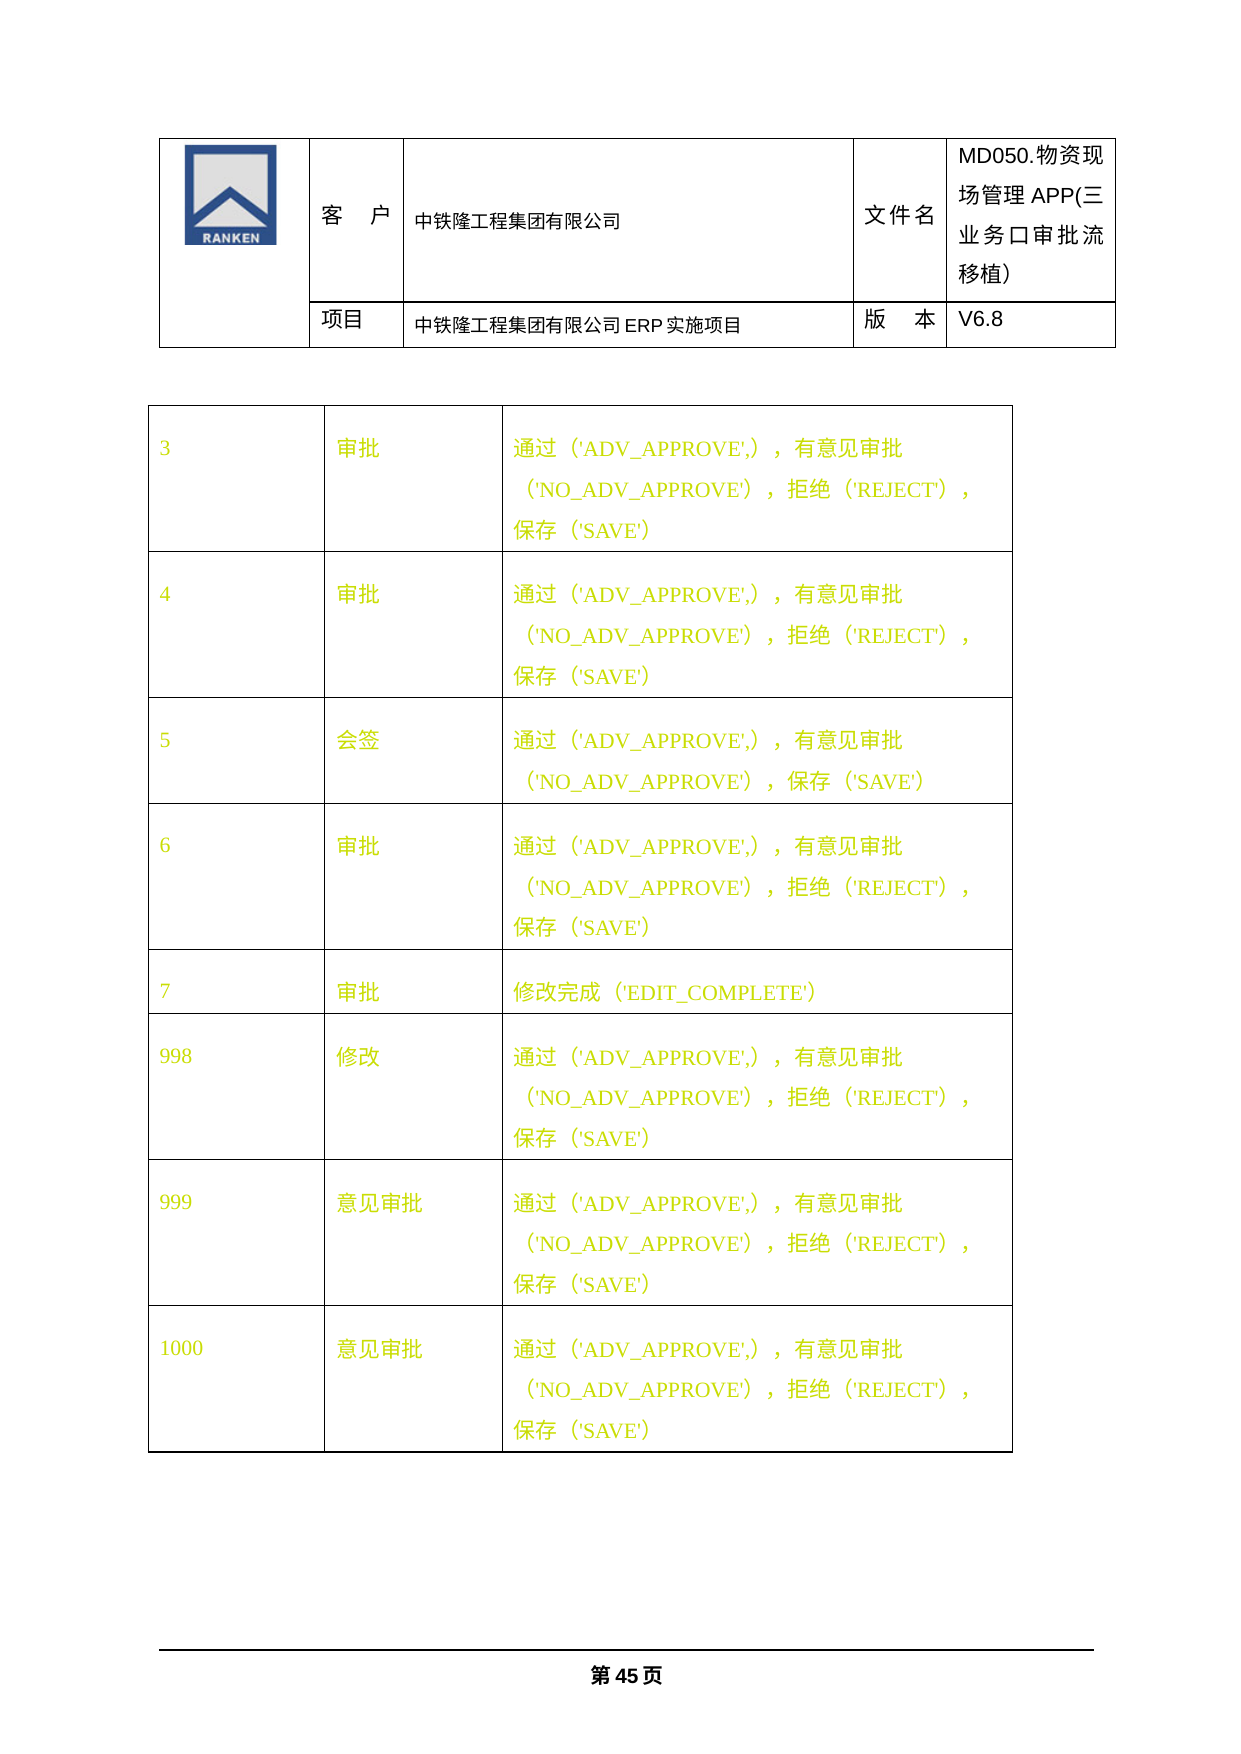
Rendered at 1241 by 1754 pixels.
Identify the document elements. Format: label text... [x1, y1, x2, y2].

table_cell 修改 [325, 1014, 502, 1159]
table_cell 通过（'ADV_APPROVE',），有意见审批（'NO_ADV_APPROVE'），拒绝（'REJECT'），保存（'SAVE'） [503, 406, 1012, 551]
table_cell 审批 [325, 804, 502, 948]
table_cell 999 [149, 1160, 324, 1305]
table_cell 审批 [325, 406, 502, 551]
table_cell 审批 [325, 950, 502, 1013]
table_cell 修改完成（'EDIT_COMPLETE'） [503, 950, 1012, 1013]
table_cell 审批 [325, 552, 502, 697]
table_cell 通过（'ADV_APPROVE',），有意见审批（'NO_ADV_APPROVE'），拒绝（'REJECT'），保存（'SAVE'） [503, 1014, 1012, 1159]
table_cell 4 [149, 552, 324, 697]
table_cell 通过（'ADV_APPROVE',），有意见审批（'NO_ADV_APPROVE'），拒绝（'REJECT'），保存（'SAVE'） [503, 552, 1012, 697]
table_cell 1000 [149, 1306, 324, 1451]
table_cell 5 [149, 698, 324, 802]
picture [174, 139, 282, 245]
table_cell 通过（'ADV_APPROVE',），有意见审批（'NO_ADV_APPROVE'），拒绝（'REJECT'），保存（'SAVE'） [503, 1306, 1012, 1451]
table_cell 6 [149, 804, 324, 948]
table_cell 通过（'ADV_APPROVE',），有意见审批（'NO_ADV_APPROVE'），拒绝（'REJECT'），保存（'SAVE'） [503, 1160, 1012, 1305]
table_cell 意见审批 [325, 1306, 502, 1451]
table_cell 会签 [325, 698, 502, 802]
table_cell 7 [149, 950, 324, 1013]
table_cell 通过（'ADV_APPROVE',），有意见审批（'NO_ADV_APPROVE'），拒绝（'REJECT'），保存（'SAVE'） [503, 804, 1012, 948]
table_cell 通过（'ADV_APPROVE',），有意见审批（'NO_ADV_APPROVE'），保存（'SAVE'） [503, 698, 1012, 802]
table_cell 3 [149, 406, 324, 551]
table_cell 意见审批 [325, 1160, 502, 1305]
table_cell 998 [149, 1014, 324, 1159]
